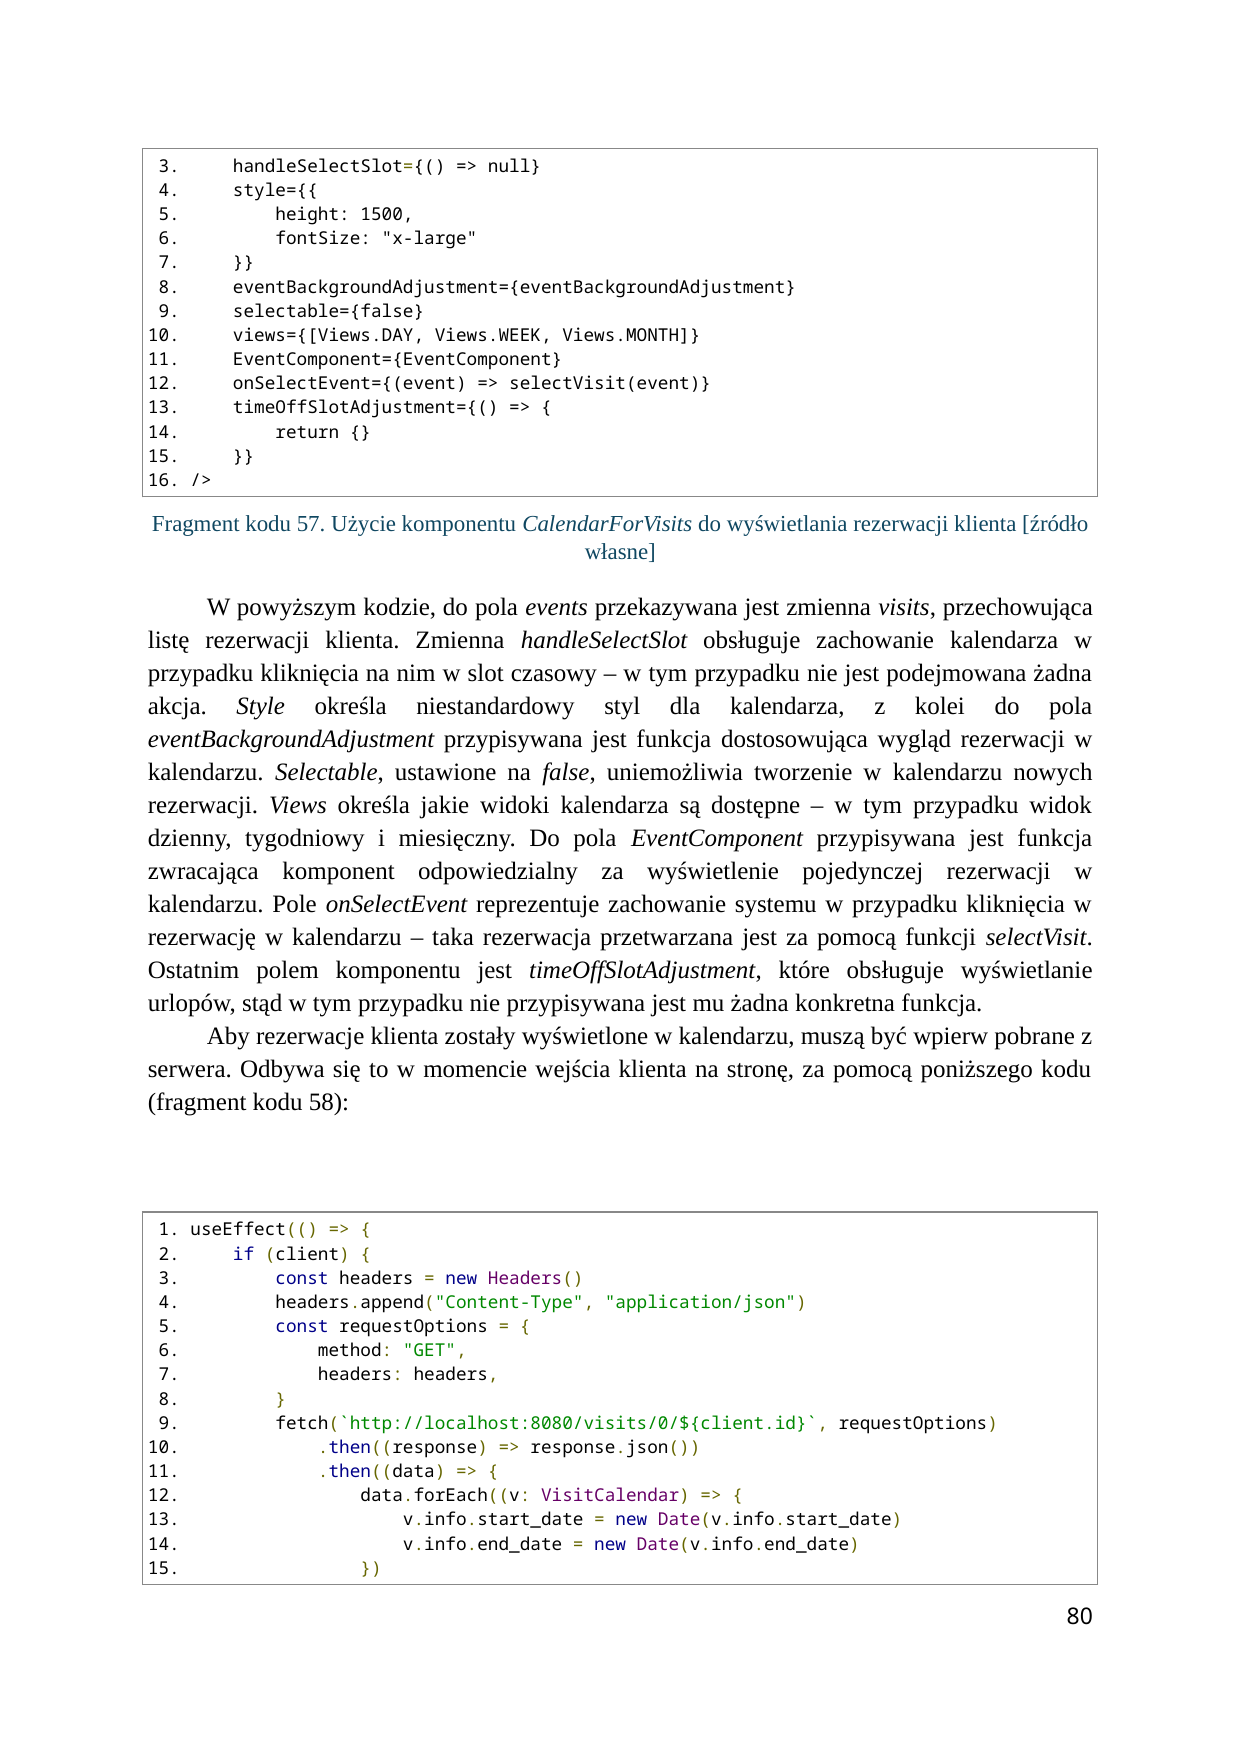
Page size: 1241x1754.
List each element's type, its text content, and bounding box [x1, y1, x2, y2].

text 8. } [148, 1386, 1093, 1410]
text 7. }} [148, 250, 1093, 274]
text 11. .then((data) => { [148, 1458, 1093, 1483]
text 9. fetch(`http://localhost:8080/visits/0/${client.id}`, requestOptions) [148, 1410, 1093, 1434]
text 14. v.info.end_date = new Date(v.info.end_date) [148, 1531, 1093, 1549]
text 6. fontSize: "x-large" [148, 226, 1093, 250]
text W powyższym kodzie, do pola events przekazywana jest zmienna visits, przechowująca listę rezerwacji klienta. Zmienna handleSelectSlot obsługuje zachowanie kalendarza w przypadku kliknięcia na nim w slot czasowy – w tym przypadku nie jest podejmowana żadna akcja. Style określa niestandardowy styl dla kalendarza, z kolei do pola eventBackgroundAdjustment przypisywana jest funkcja dostosowująca wygląd rezerwacji w kalendarzu. Selectable, ustawione na false, uniemożliwia tworzenie w kalendarzu nowych rezerwacji. Views określa jakie widoki kalendarza są dostępne – w tym przypadku widok dzienny, tygodniowy i miesięczny. Do pola EventComponent przypisywana jest funkcja zwracająca komponent odpowiedzialny za wyświetlenie pojedynczej rezerwacji w kalendarzu. Pole onSelectEvent reprezentuje zachowanie systemu w przypadku kliknięcia w rezerwację w kalendarzu – taka rezerwacja przetwarzana jest za pomocą funkcji selectVisit. Ostatnim polem komponentu jest timeOffSlotAdjustment, które obsługuje wyświetlanie urlopów, stąd w tym przypadku nie przypisywana jest mu żadna konkretna funkcja. [148, 592, 1093, 1017]
text 15. }} [148, 443, 1093, 462]
text 7. headers: headers, [148, 1362, 1093, 1386]
text 1. useEffect(() => { [143, 1213, 1097, 1241]
text 12. data.forEach((v: VisitCalendar) => { [148, 1483, 1093, 1507]
text 16. /> [143, 462, 1097, 496]
text 3. const headers = new Headers() [148, 1265, 1093, 1289]
text 5. const requestOptions = { [148, 1313, 1093, 1338]
text 14. return {} [148, 419, 1093, 443]
text 9. selectable={false} [148, 298, 1093, 322]
text Fragment kodu 57. Użycie komponentu CalendarForVisits do wyświetlania rezerwacji klienta [źródło własne] [148, 510, 1093, 565]
text 5. height: 1500, [148, 202, 1093, 226]
text Aby rezerwacje klienta zostały wyświetlone w kalendarzu, muszą być wpierw pobrane z serwera. Odbywa się to w momencie wejścia klienta na stronę, za pomocą poniższego kodu (fragment kodu 58): [148, 1021, 1093, 1116]
text 15. }) [143, 1549, 1097, 1584]
text 11. EventComponent={EventComponent} [148, 347, 1093, 371]
text 4. style={{ [148, 177, 1093, 202]
text 12. onSelectEvent={(event) => selectVisit(event)} [148, 371, 1093, 395]
text 10. .then((response) => response.json()) [148, 1434, 1093, 1458]
text 10. views={[Views.DAY, Views.WEEK, Views.MONTH]} [148, 322, 1093, 347]
text 13. timeOffSlotAdjustment={() => { [148, 395, 1093, 419]
text 6. method: "GET", [148, 1338, 1093, 1362]
text 3. handleSelectSlot={() => null} [143, 149, 1097, 177]
text 8. eventBackgroundAdjustment={eventBackgroundAdjustment} [148, 274, 1093, 298]
text 4. headers.append("Content-Type", "application/json") [148, 1289, 1093, 1313]
text 2. if (client) { [148, 1241, 1093, 1265]
text 13. v.info.start_date = new Date(v.info.start_date) [148, 1507, 1093, 1531]
